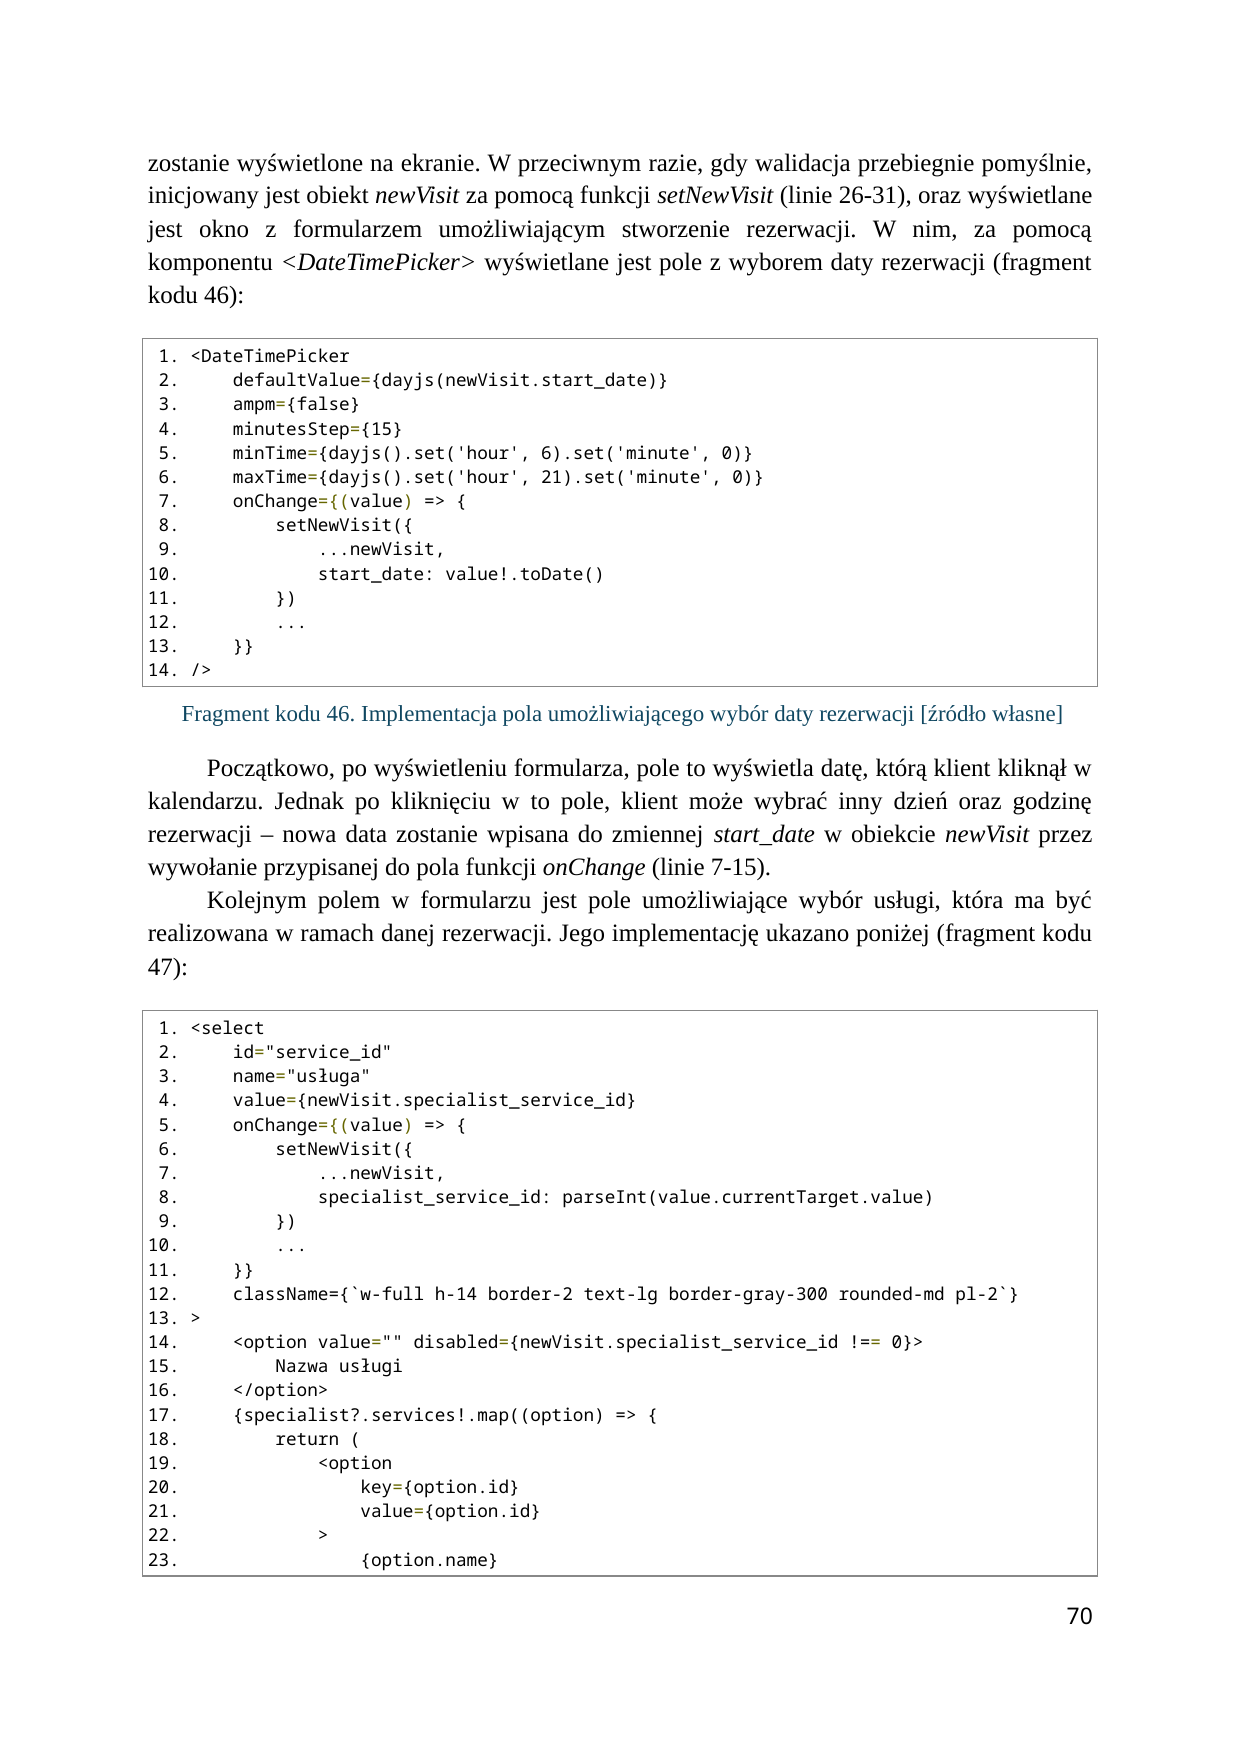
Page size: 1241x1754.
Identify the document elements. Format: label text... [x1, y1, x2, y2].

text 8. setNewVisit({ [148, 513, 1093, 537]
text 1. <DateTimePicker [143, 339, 1097, 368]
text 14. <option value="" disabled={newVisit.specialist_service_id !== 0}> [148, 1329, 1093, 1354]
text 2. id="service_id" [148, 1039, 1093, 1064]
text 19. <option [148, 1450, 1093, 1474]
text 8. specialist_service_id: parseInt(value.currentTarget.value) [148, 1184, 1093, 1209]
text 7. ...newVisit, [148, 1160, 1093, 1184]
text 10. ... [148, 1233, 1093, 1257]
text 13. > [148, 1305, 1093, 1329]
text 23. {option.name} [143, 1541, 1097, 1575]
text 15. Nazwa usługi [148, 1354, 1093, 1378]
text 9. ...newVisit, [148, 537, 1093, 561]
text 13. }} [148, 633, 1093, 652]
text 5. onChange={(value) => { [148, 1112, 1093, 1136]
text Początkowo, po wyświetleniu formularza, pole to wyświetla datę, którą klient kliknął w kalendarzu. Jednak po kliknięciu w to pole, klient może wybrać inny dzień oraz godzinę rezerwacji – nowa data zostanie wpisana do zmiennej start_date w obiekcie newVisit przez wywołanie przypisanej do pola funkcji onChange (linie 7-15). [148, 753, 1093, 881]
text 11. }) [148, 585, 1093, 609]
text 20. key={option.id} [148, 1474, 1093, 1499]
text 7. onChange={(value) => { [148, 488, 1093, 513]
text 9. }) [148, 1209, 1093, 1233]
text Fragment kodu 46. Implementacja pola umożliwiającego wybór daty rezerwacji [źródło własne] [148, 700, 1093, 726]
text 3. name="usługa" [148, 1064, 1093, 1088]
text 3. ampm={false} [148, 392, 1093, 416]
text 5. minTime={dayjs().set('hour', 6).set('minute', 0)} [148, 440, 1093, 464]
text 12. ... [148, 609, 1093, 633]
text 10. start_date: value!.toDate() [148, 561, 1093, 585]
text 12. className={`w-full h-14 border-2 text-lg border-gray-300 rounded-md pl-2`} [148, 1281, 1093, 1305]
text 4. value={newVisit.specialist_service_id} [148, 1088, 1093, 1112]
text 6. maxTime={dayjs().set('hour', 21).set('minute', 0)} [148, 464, 1093, 488]
text 4. minutesStep={15} [148, 416, 1093, 440]
text 2. defaultValue={dayjs(newVisit.start_date)} [148, 368, 1093, 392]
text 11. }} [148, 1257, 1093, 1281]
text 6. setNewVisit({ [148, 1136, 1093, 1160]
text 16. </option> [148, 1378, 1093, 1402]
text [148, 148, 1093, 308]
text 21. value={option.id} [148, 1499, 1093, 1523]
text 18. return ( [148, 1426, 1093, 1450]
text Kolejnym polem w formularzu jest pole umożliwiające wybór usługi, która ma być realizowana w ramach danej rezerwacji. Jego implementację ukazano poniżej (fragment kodu 47): [148, 886, 1093, 980]
text 22. > [148, 1523, 1093, 1541]
text 17. {specialist?.services!.map((option) => { [148, 1402, 1093, 1426]
text 14. /> [143, 652, 1097, 686]
text 1. <select [143, 1011, 1097, 1039]
